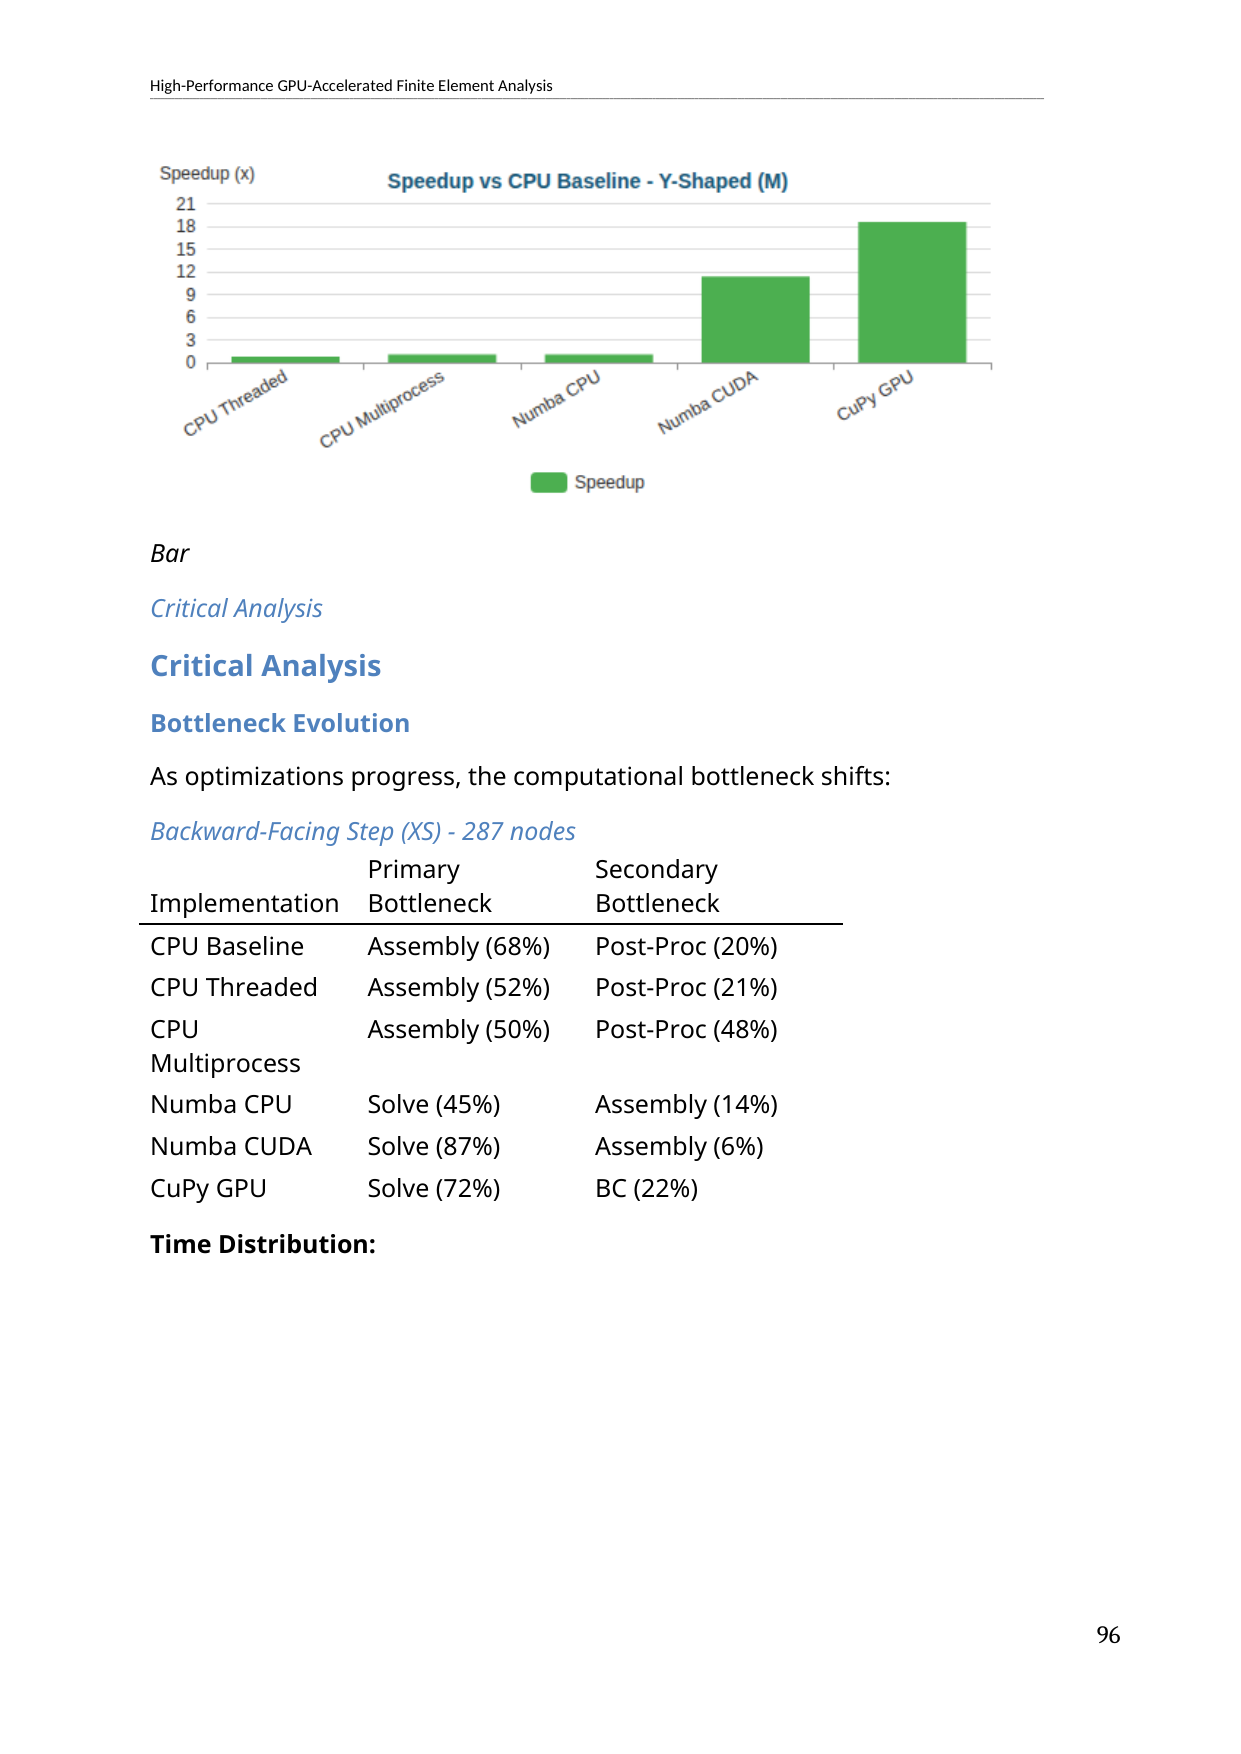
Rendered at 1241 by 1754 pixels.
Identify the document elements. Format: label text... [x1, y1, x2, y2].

picture [150, 150, 1025, 515]
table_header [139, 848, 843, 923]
subtitle Backward-Facing Step (XS) - 287 nodes [150, 813, 1120, 847]
subtitle Bottleneck Evolution [150, 706, 1120, 740]
subtitle Critical Analysis [150, 645, 1120, 685]
text Bar [150, 535, 1120, 569]
subtitle Critical Analysis [150, 590, 1120, 624]
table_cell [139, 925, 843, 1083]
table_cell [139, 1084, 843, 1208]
text As optimizations progress, the computational bottleneck shifts: [150, 758, 1120, 793]
text Time Distribution: [150, 1227, 1120, 1261]
